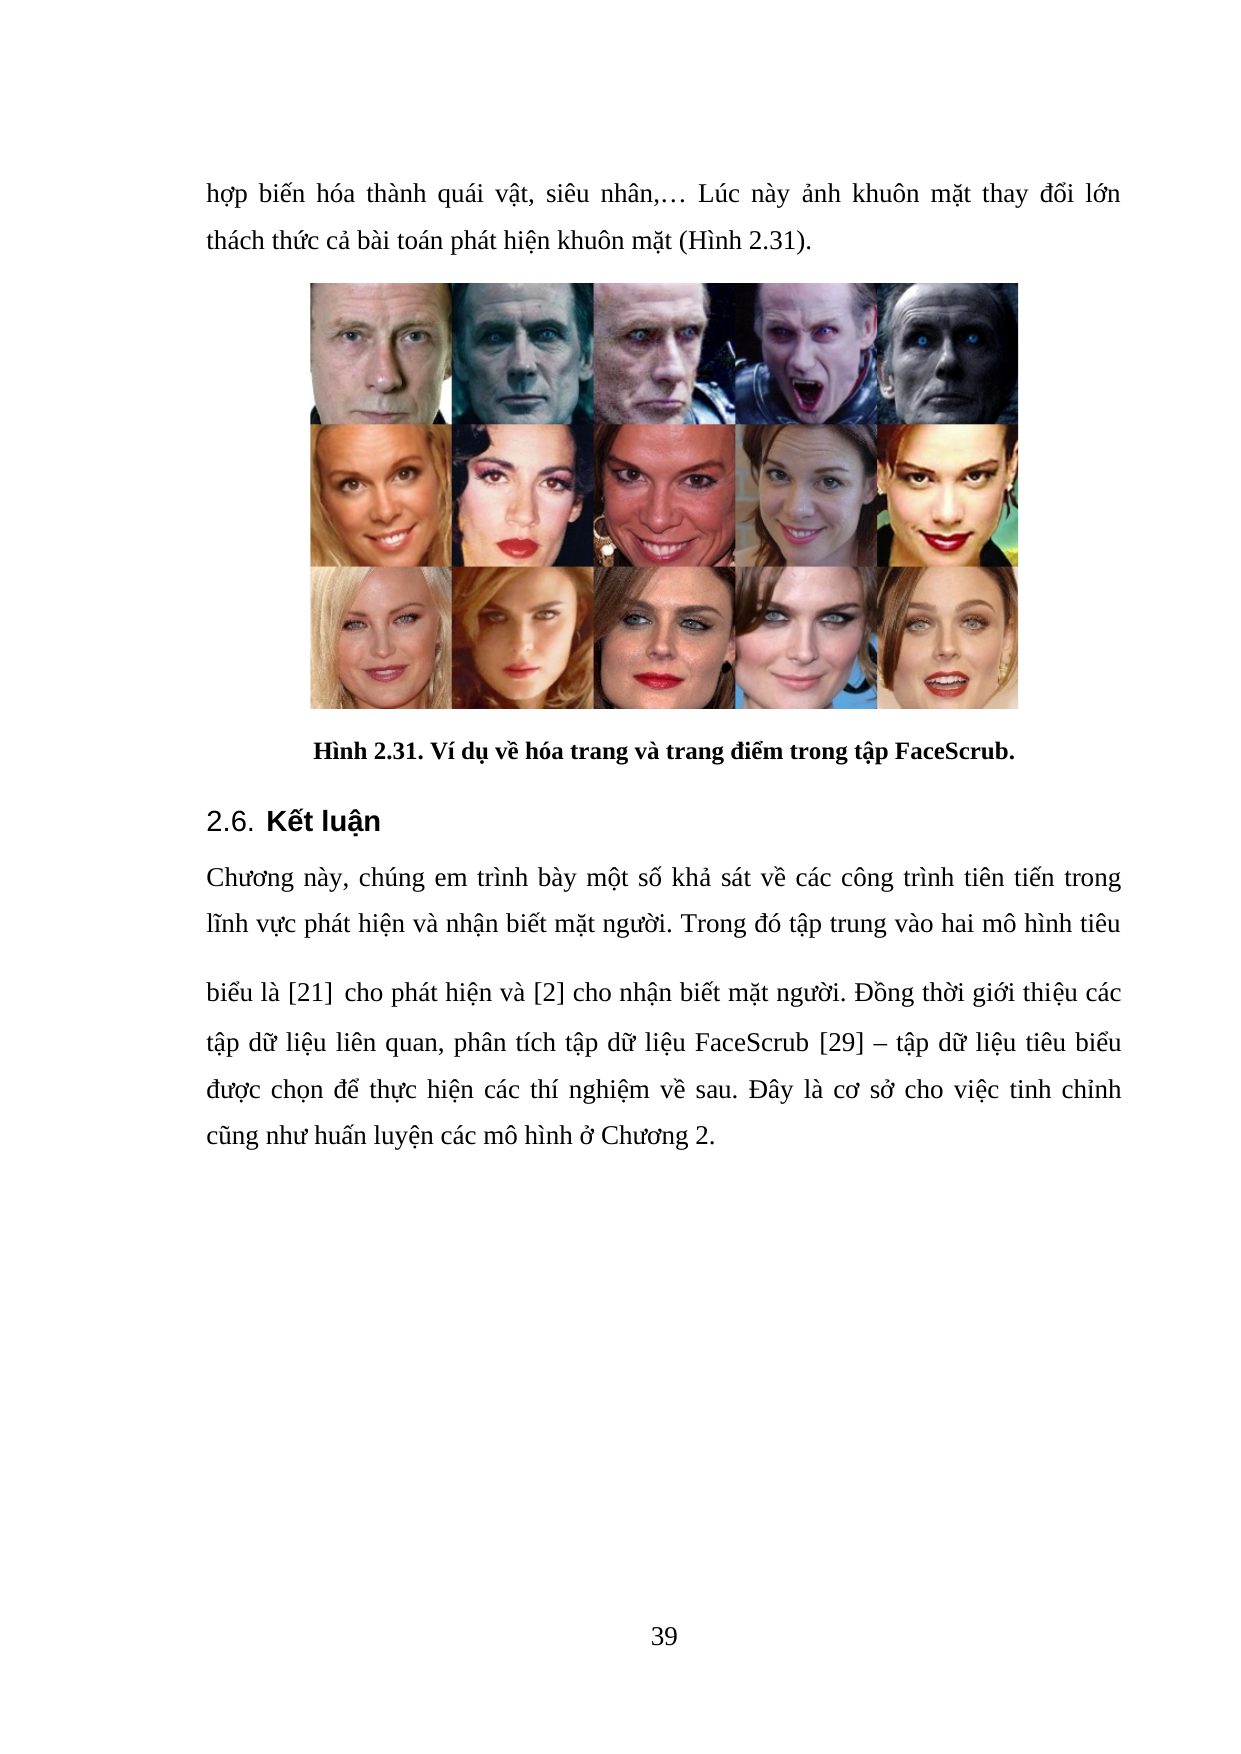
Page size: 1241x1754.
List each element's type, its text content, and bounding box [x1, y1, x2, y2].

text Chương này, chúng em trình bày một số khả sát về các công trình tiên tiến trong lĩnh vực phát hiện và nhận biết mặt người. Trong đó tập trung vào hai mô hình tiêu biểu là cho phát hiện và cho nhận biết mặt người. Đồng thời giới thiệu các tập dữ liệu liên quan, phân tích tập dữ liệu FaceScrub – tập dữ liệu tiêu biểu được chọn để thực hiện các thí nghiệm về sau. Đây là cơ sở cho việc tinh chỉnh cũng như huấn luyện các mô hình ở Chương 2. [206, 861, 1122, 1151]
picture [310, 283, 1019, 709]
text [206, 177, 1122, 255]
subtitle Kết luận [206, 804, 1122, 838]
